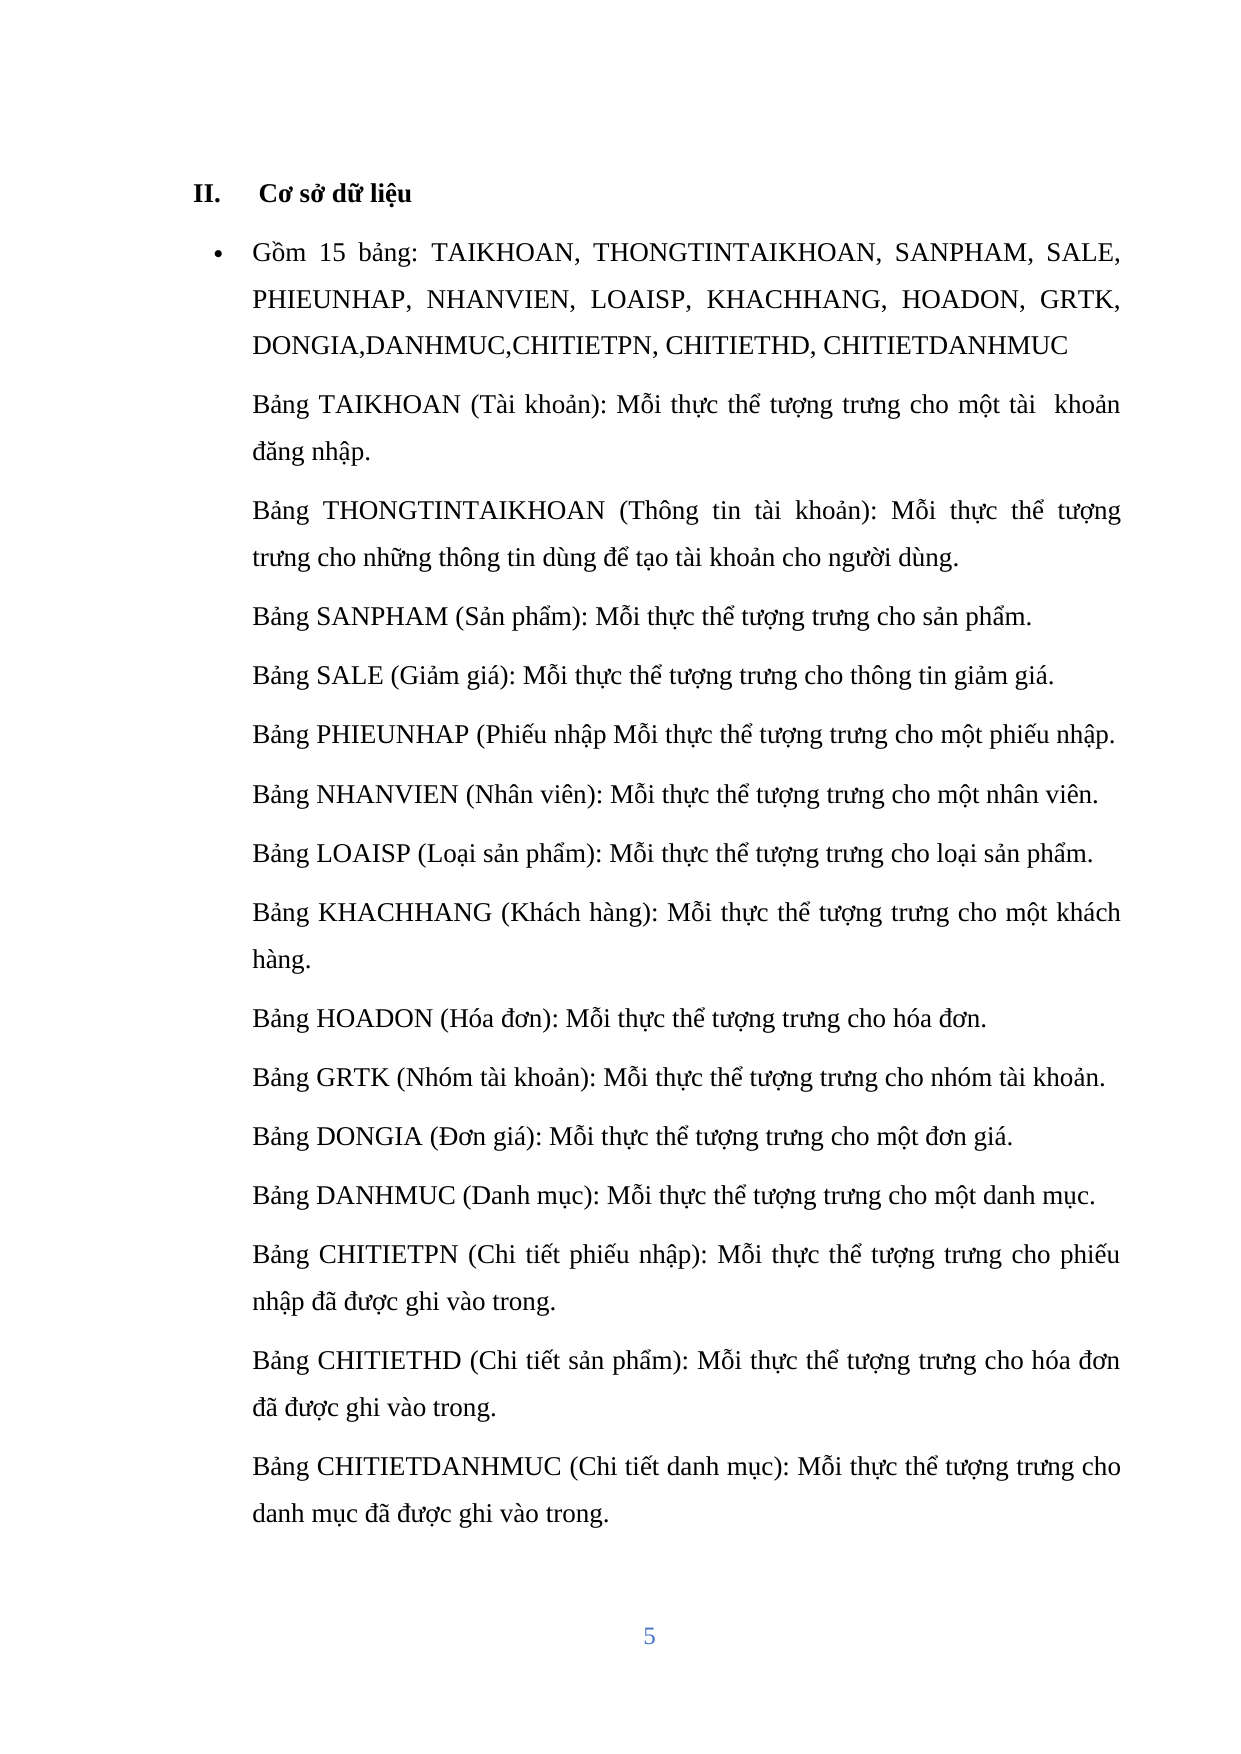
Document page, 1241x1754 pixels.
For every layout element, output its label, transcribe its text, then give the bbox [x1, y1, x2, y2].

text Bảng CHITIETHD (Chi tiết sản phẩm): Mỗi thực thể tượng trưng cho hóa đơn đã được ghi vào trong. [252, 1344, 1122, 1422]
text Bảng CHITIETPN (Chi tiết phiếu nhập): Mỗi thực thể tượng trưng cho phiếu nhập đã được ghi vào trong. [252, 1239, 1122, 1316]
text Bảng DANHMUC (Danh mục): Mỗi thực thể tượng trưng cho một danh mục. [252, 1179, 1122, 1211]
text Bảng CHITIETDANHMUC (Chi tiết danh mục): Mỗi thực thể tượng trưng cho danh mục đã được ghi vào trong. [252, 1450, 1122, 1528]
text Bảng SANPHAM (Sản phẩm): Mỗi thực thể tượng trưng cho sản phẩm. [252, 600, 1122, 631]
list Gồm 15 bảng: TAIKHOAN, THONGTINTAIKHOAN, SANPHAM, SALE, PHIEUNHAP, NHANVIEN, LOAISP, KHACHHANG, HOADON, GRTK, DONGIA,DANHMUC,CHITIETPN, CHITIETHD, CHITIETDANHMUC [214, 236, 1122, 361]
text Bảng LOAISP (Loại sản phẩm): Mỗi thực thể tượng trưng cho loại sản phẩm. [252, 837, 1122, 868]
text Bảng GRTK (Nhóm tài khoản): Mỗi thực thể tượng trưng cho nhóm tài khoản. [252, 1061, 1122, 1092]
text Bảng DONGIA (Đơn giá): Mỗi thực thể tượng trưng cho một đơn giá. [252, 1120, 1122, 1151]
text Bảng HOADON (Hóa đơn): Mỗi thực thể tượng trưng cho hóa đơn. [252, 1002, 1122, 1033]
text Bảng THONGTINTAIKHOAN (Thông tin tài khoản): Mỗi thực thể tượng trưng cho những thông tin dùng để tạo tài khoản cho người dùng. [252, 494, 1122, 572]
text Bảng TAIKHOAN (Tài khoản): Mỗi thực thể tượng trưng cho một tài khoản đăng nhập. [252, 389, 1122, 466]
text Bảng SALE (Giảm giá): Mỗi thực thể tượng trưng cho thông tin giảm giá. [252, 659, 1122, 691]
subtitle Cơ sở dữ liệu [221, 177, 1122, 208]
text Bảng KHACHHANG (Khách hàng): Mỗi thực thể tượng trưng cho một khách hàng. [252, 896, 1122, 974]
text Bảng PHIEUNHAP (Phiếu nhập Mỗi thực thể tượng trưng cho một phiếu nhập. [252, 719, 1122, 750]
text Bảng NHANVIEN (Nhân viên): Mỗi thực thể tượng trưng cho một nhân viên. [252, 778, 1122, 809]
